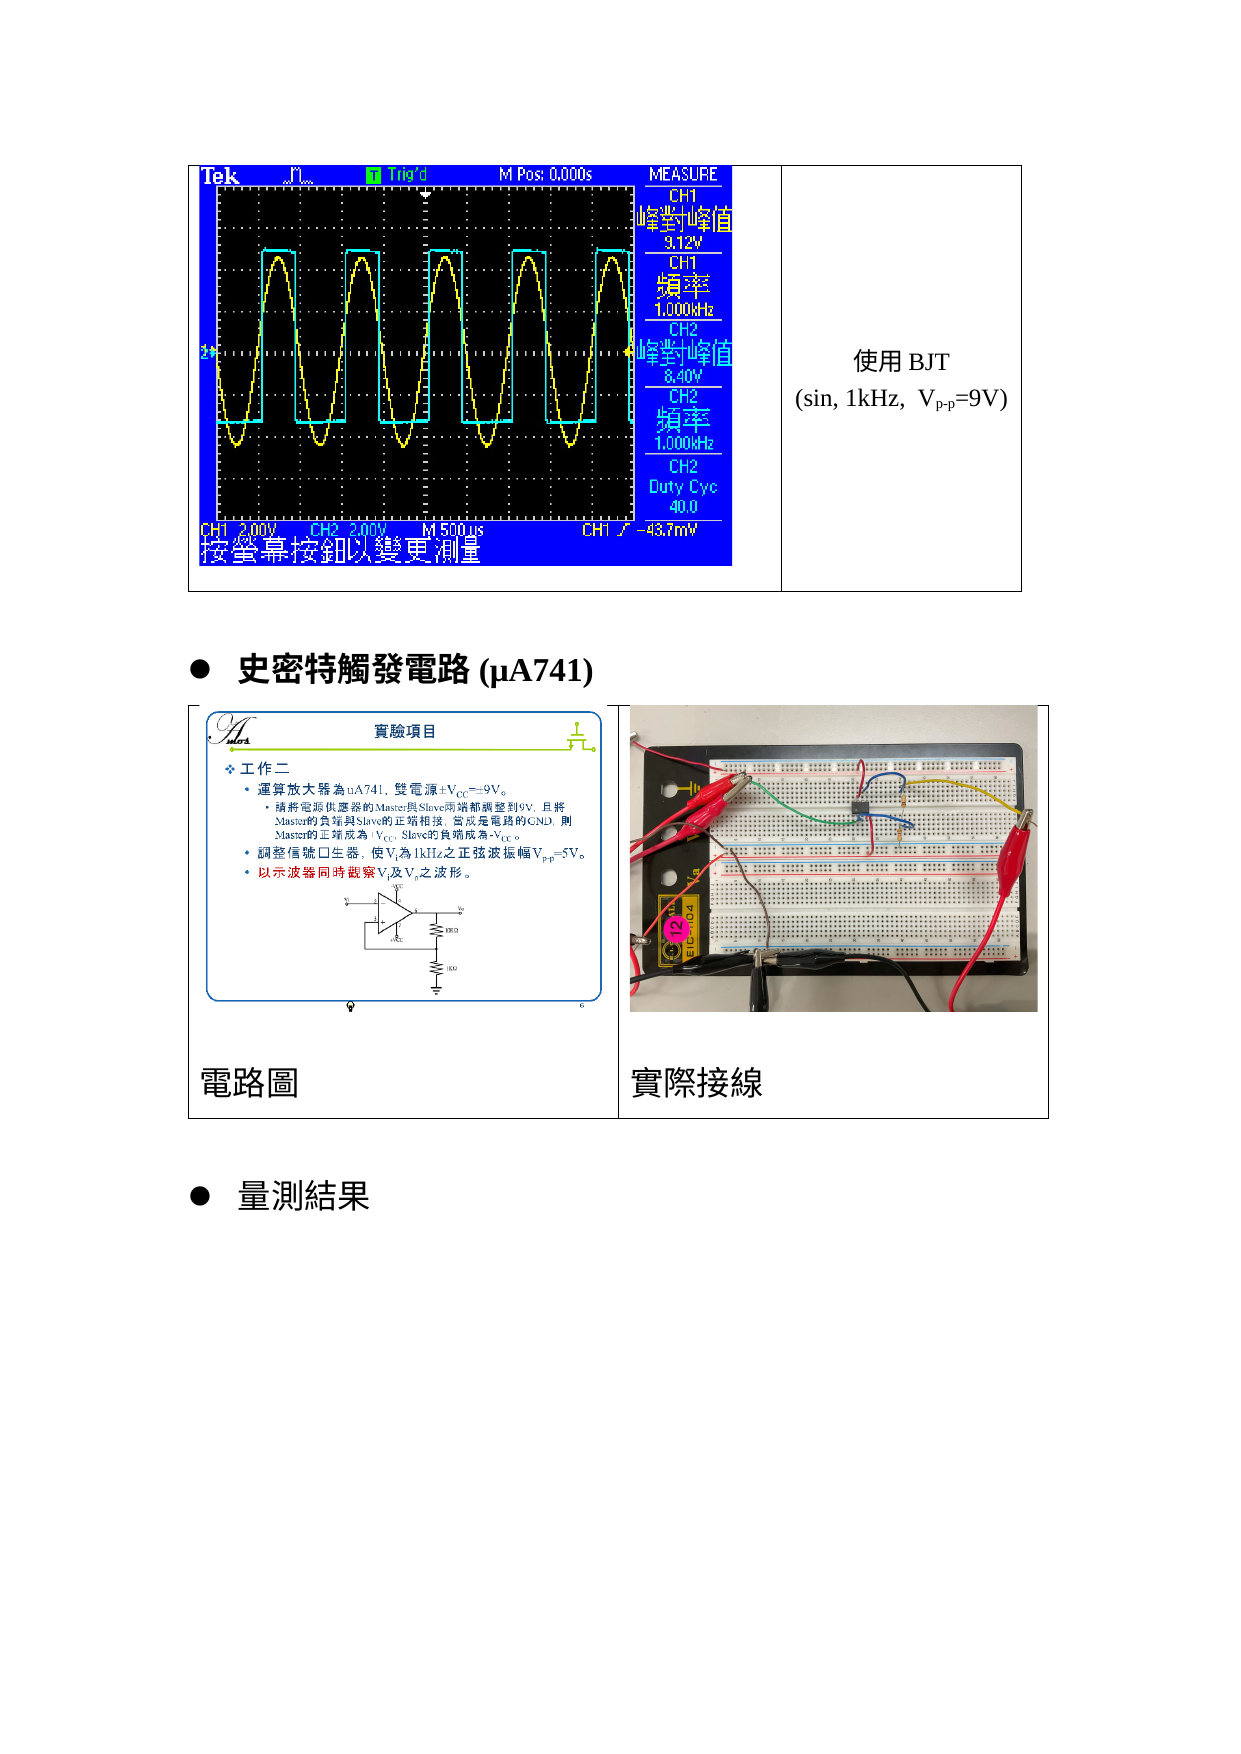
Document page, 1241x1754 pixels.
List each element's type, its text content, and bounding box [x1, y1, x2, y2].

list 量測結果 [187, 1157, 1053, 1232]
picture [199, 705, 608, 1012]
list 史密特觸發電路 (μA741) [187, 630, 1053, 705]
table_header [189, 166, 781, 591]
table_header 使用BJT (sin, 1kHz, Vp-p=9V) [782, 166, 1021, 591]
table_header 實際接線 [619, 706, 1048, 1118]
picture [629, 705, 1038, 1012]
table_header 電路圖 [189, 706, 618, 1118]
picture [199, 165, 733, 566]
